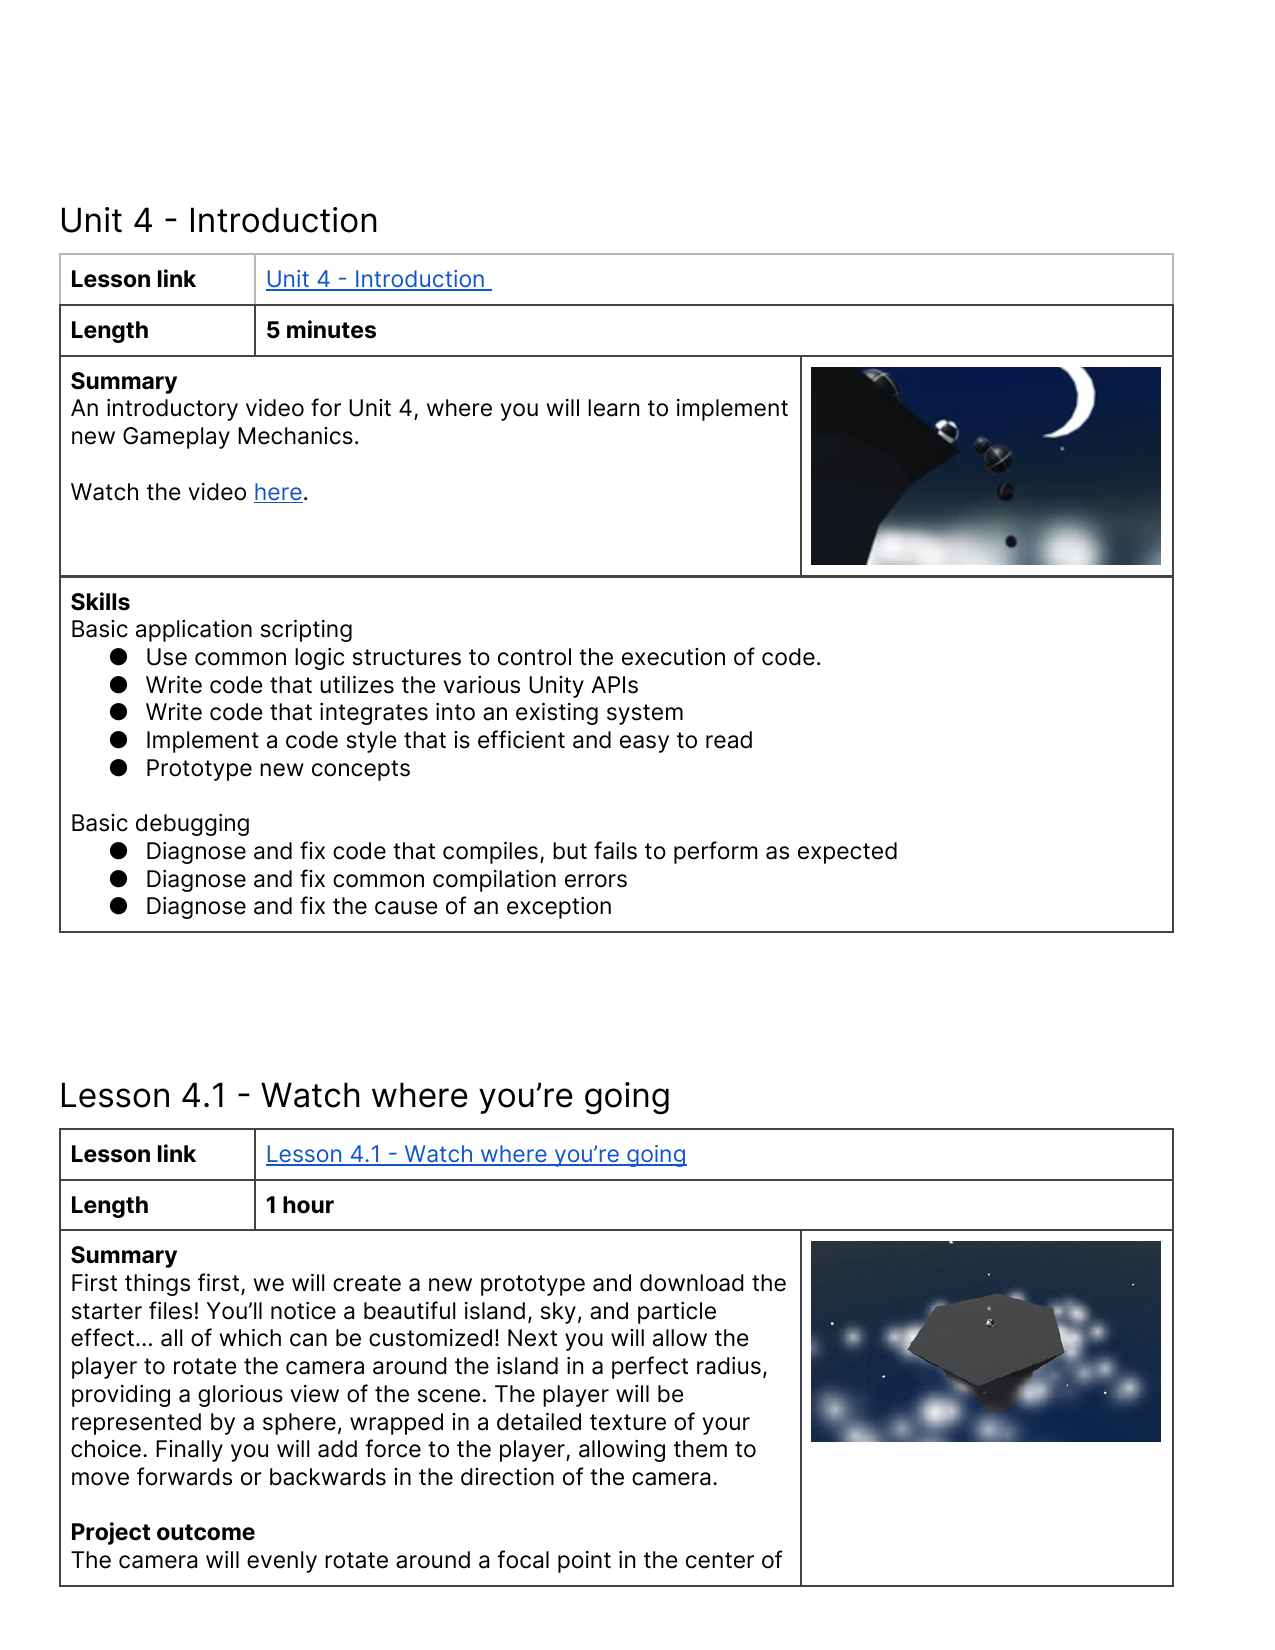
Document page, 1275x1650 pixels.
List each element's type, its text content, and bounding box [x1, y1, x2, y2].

subtitle Unit 4 - Introduction [59, 200, 819, 241]
picture [811, 1241, 1161, 1442]
table_header Unit 4 - Introduction [256, 255, 1172, 304]
table_cell [802, 1231, 1172, 1584]
subtitle Lesson 4.1 - Watch where you’re going [59, 1075, 819, 1115]
table_cell 1 hour [256, 1181, 1172, 1229]
table_cell Skills Basic application scripting Use common logic structures to control the execution of code. Write code that utilizes the various Unity APIs Write code that integrates into an existing system Implement a code style that is efficient and easy to read Prototype new concepts Basic debugging Diagnose and fix code that compiles, but fails to perform as expected Diagnose and fix common compilation errors Diagnose and fix the cause of an exception [61, 578, 1172, 931]
table_header Lesson link [61, 1130, 254, 1178]
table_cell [61, 1231, 800, 1584]
picture [811, 367, 1161, 565]
table_cell Length [61, 306, 254, 354]
table_cell [802, 357, 1172, 575]
table_header Lesson link [61, 255, 254, 304]
table_header Lesson 4.1 - Watch where you’re going [256, 1130, 1172, 1178]
table_cell Summary An introductory video for Unit 4, where you will learn to implement new Gameplay Mechanics. Watch the video here. [61, 357, 800, 575]
table_cell 5 minutes [256, 306, 1172, 354]
table_cell Length [61, 1181, 254, 1229]
